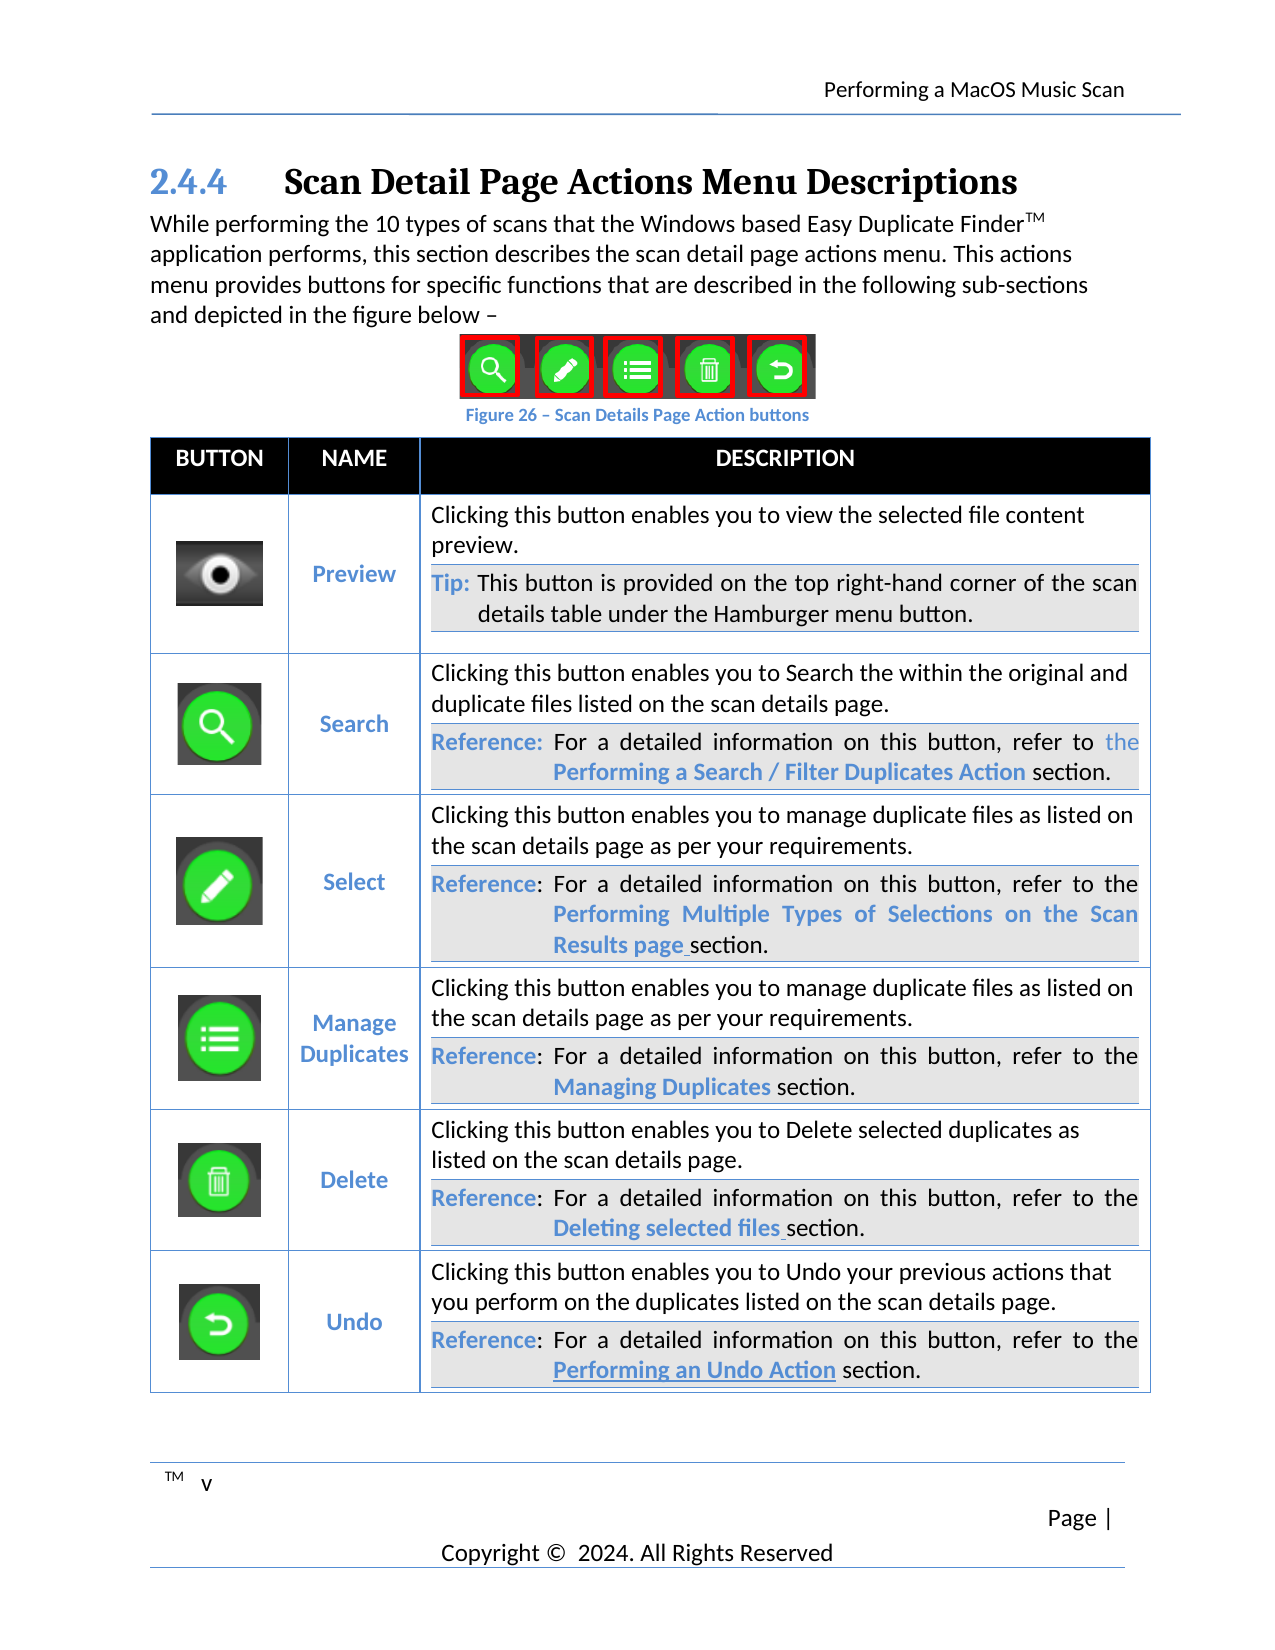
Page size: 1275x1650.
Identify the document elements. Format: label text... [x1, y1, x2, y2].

table_cell [151, 1110, 288, 1250]
picture [459, 334, 816, 399]
picture [179, 1284, 260, 1360]
table_cell Select [289, 795, 419, 967]
table_cell [151, 495, 288, 652]
picture [176, 837, 263, 925]
table_cell Clicking this button enables you to manage duplicate files as listed on the scan details page as per your requirements. Reference: For a detailed information on this button, refer to the Performing Multiple Types of Selections on the Scan Results page section. [421, 795, 1150, 967]
table_cell [151, 968, 288, 1108]
table_header DESCRIPTION [421, 438, 1150, 494]
table_cell Clicking this button enables you to Search the within the original and duplicate files listed on the scan details page. Reference: For a detailed information on this button, refer to the Performing a Search / Filter Duplicates Action section. [421, 654, 1150, 794]
picture [176, 541, 263, 606]
table_cell Undo [289, 1251, 419, 1392]
table_cell [151, 1251, 288, 1392]
text While performing the 10 types of scans that the Windows based Easy Duplicate FinderTM application performs, this section describes the scan detail page actions menu. This actions menu provides buttons for specific functions that are described in the following sub-sections and depicted in the figure below – [150, 208, 1125, 330]
picture [177, 683, 262, 765]
table_header NAME [289, 438, 419, 494]
table_cell Search [289, 654, 419, 794]
table_cell Clicking this button enables you to view the selected file content preview. Tip: This button is provided on the top right-hand corner of the scan details table under the Hamburger menu button. [421, 495, 1150, 652]
table_header BUTTON [151, 438, 288, 494]
picture [178, 1143, 261, 1217]
subtitle Scan Detail Page Actions Menu Descriptions [150, 161, 1125, 204]
table_cell Delete [289, 1110, 419, 1250]
table_cell [151, 795, 288, 967]
table_cell [151, 654, 288, 794]
table_cell Manage Duplicates [289, 968, 419, 1108]
table_cell Preview [289, 495, 419, 652]
table_cell Clicking this button enables you to Undo your previous actions that you perform on the duplicates listed on the scan details page. Reference: For a detailed information on this button, refer to the Performing an Undo Action section. [421, 1251, 1150, 1392]
picture [178, 995, 261, 1081]
table_cell Clicking this button enables you to manage duplicate files as listed on the scan details page as per your requirements. Reference: For a detailed information on this button, refer to the Managing Duplicates section. [421, 968, 1150, 1108]
table_cell Clicking this button enables you to Delete selected duplicates as listed on the scan details page. Reference: For a detailed information on this button, refer to the Deleting selected files section. [421, 1110, 1150, 1250]
